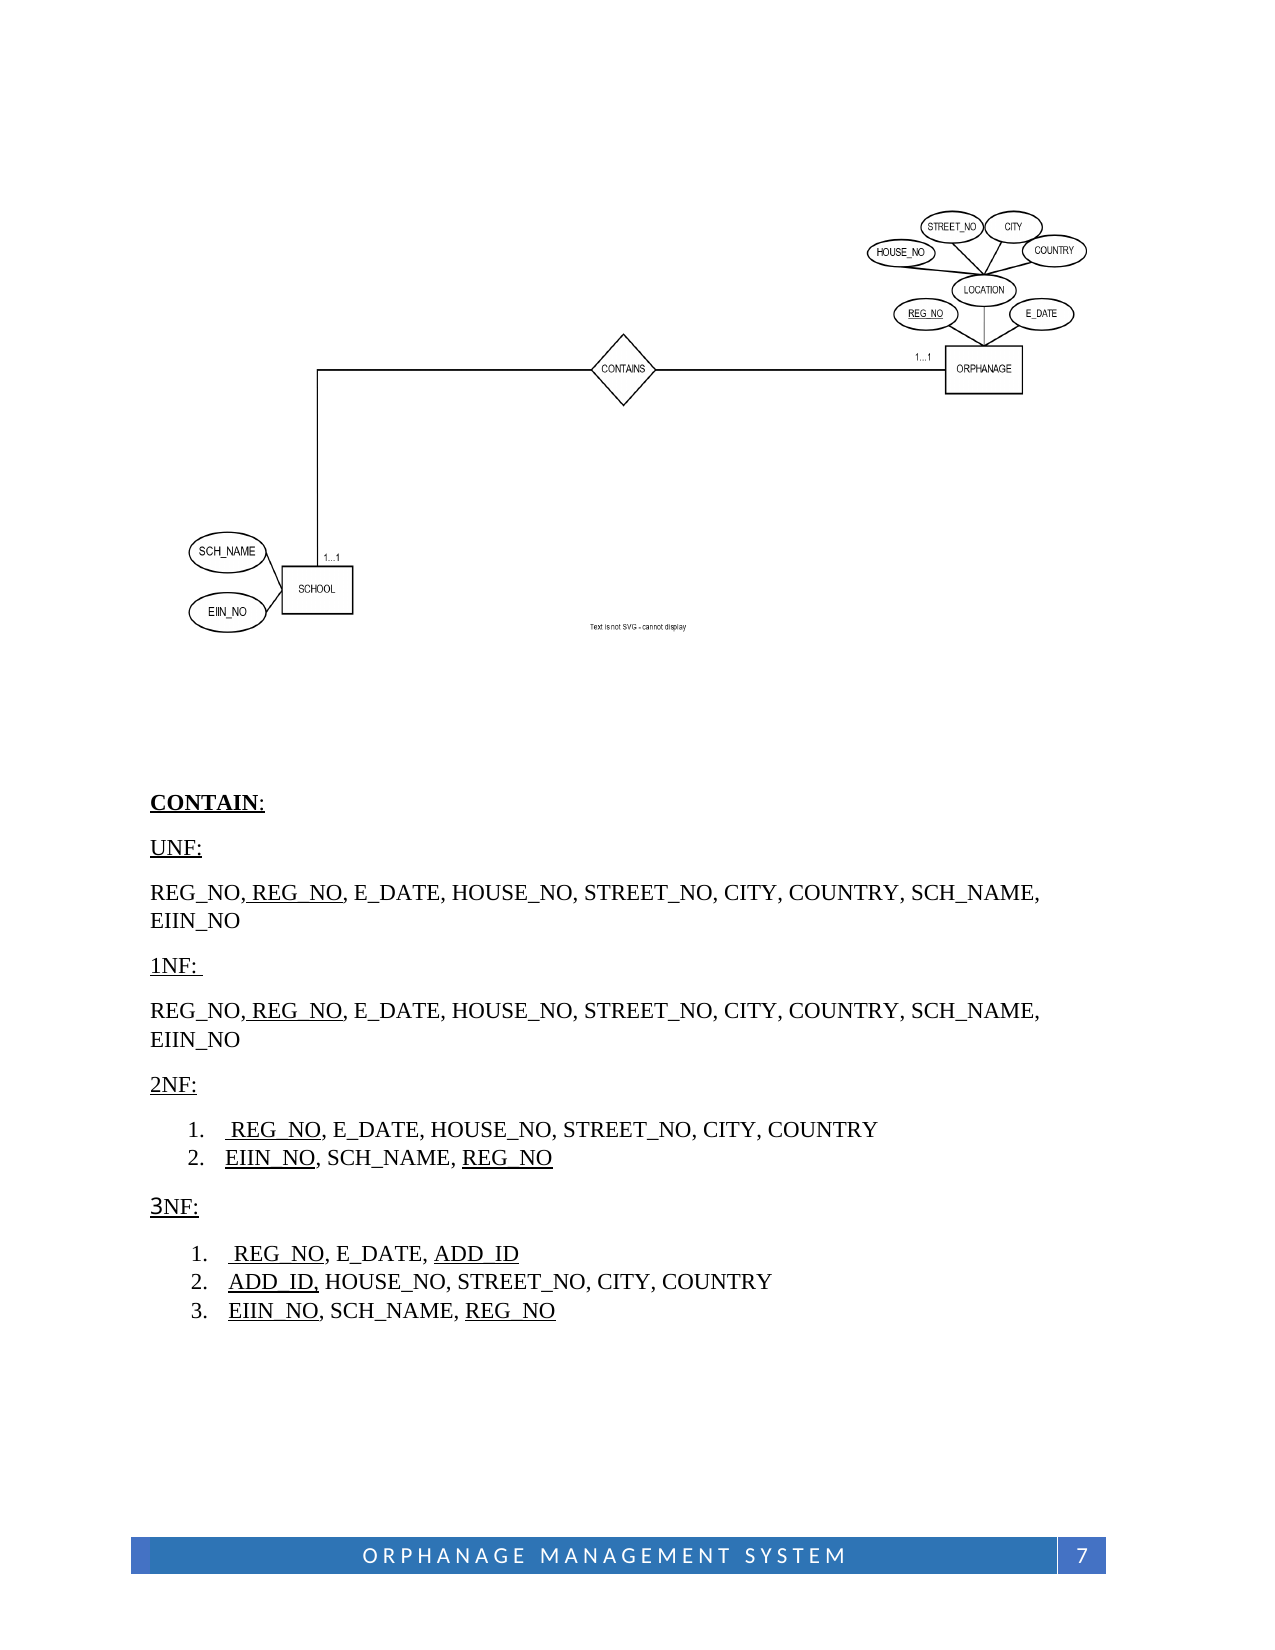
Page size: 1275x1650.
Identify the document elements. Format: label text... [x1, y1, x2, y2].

text UNF: [150, 834, 1125, 860]
list ADD_ID, HOUSE_NO, STREET_NO, CITY, COUNTRY [191, 1268, 1125, 1295]
list EIIN_NO, SCH_NAME, REG_NO [191, 1297, 1125, 1323]
picture [188, 210, 1087, 633]
list EIIN_NO, SCH_NAME, REG_NO [187, 1144, 1125, 1171]
text CONTAIN: [150, 788, 1125, 815]
text 1NF: [150, 952, 1125, 979]
text 2NF: [150, 1071, 1125, 1097]
text REG_NO, REG_NO, E_DATE, HOUSE_NO, STREET_NO, CITY, COUNTRY, SCH_NAME, EIIN_NO [150, 879, 1125, 933]
list REG_NO, E_DATE, ADD_ID [191, 1240, 1125, 1266]
text 3NF: [150, 1189, 1125, 1221]
text REG_NO, REG_NO, E_DATE, HOUSE_NO, STREET_NO, CITY, COUNTRY, SCH_NAME, EIIN_NO [150, 997, 1125, 1052]
list REG_NO, E_DATE, HOUSE_NO, STREET_NO, CITY, COUNTRY [187, 1116, 1125, 1142]
